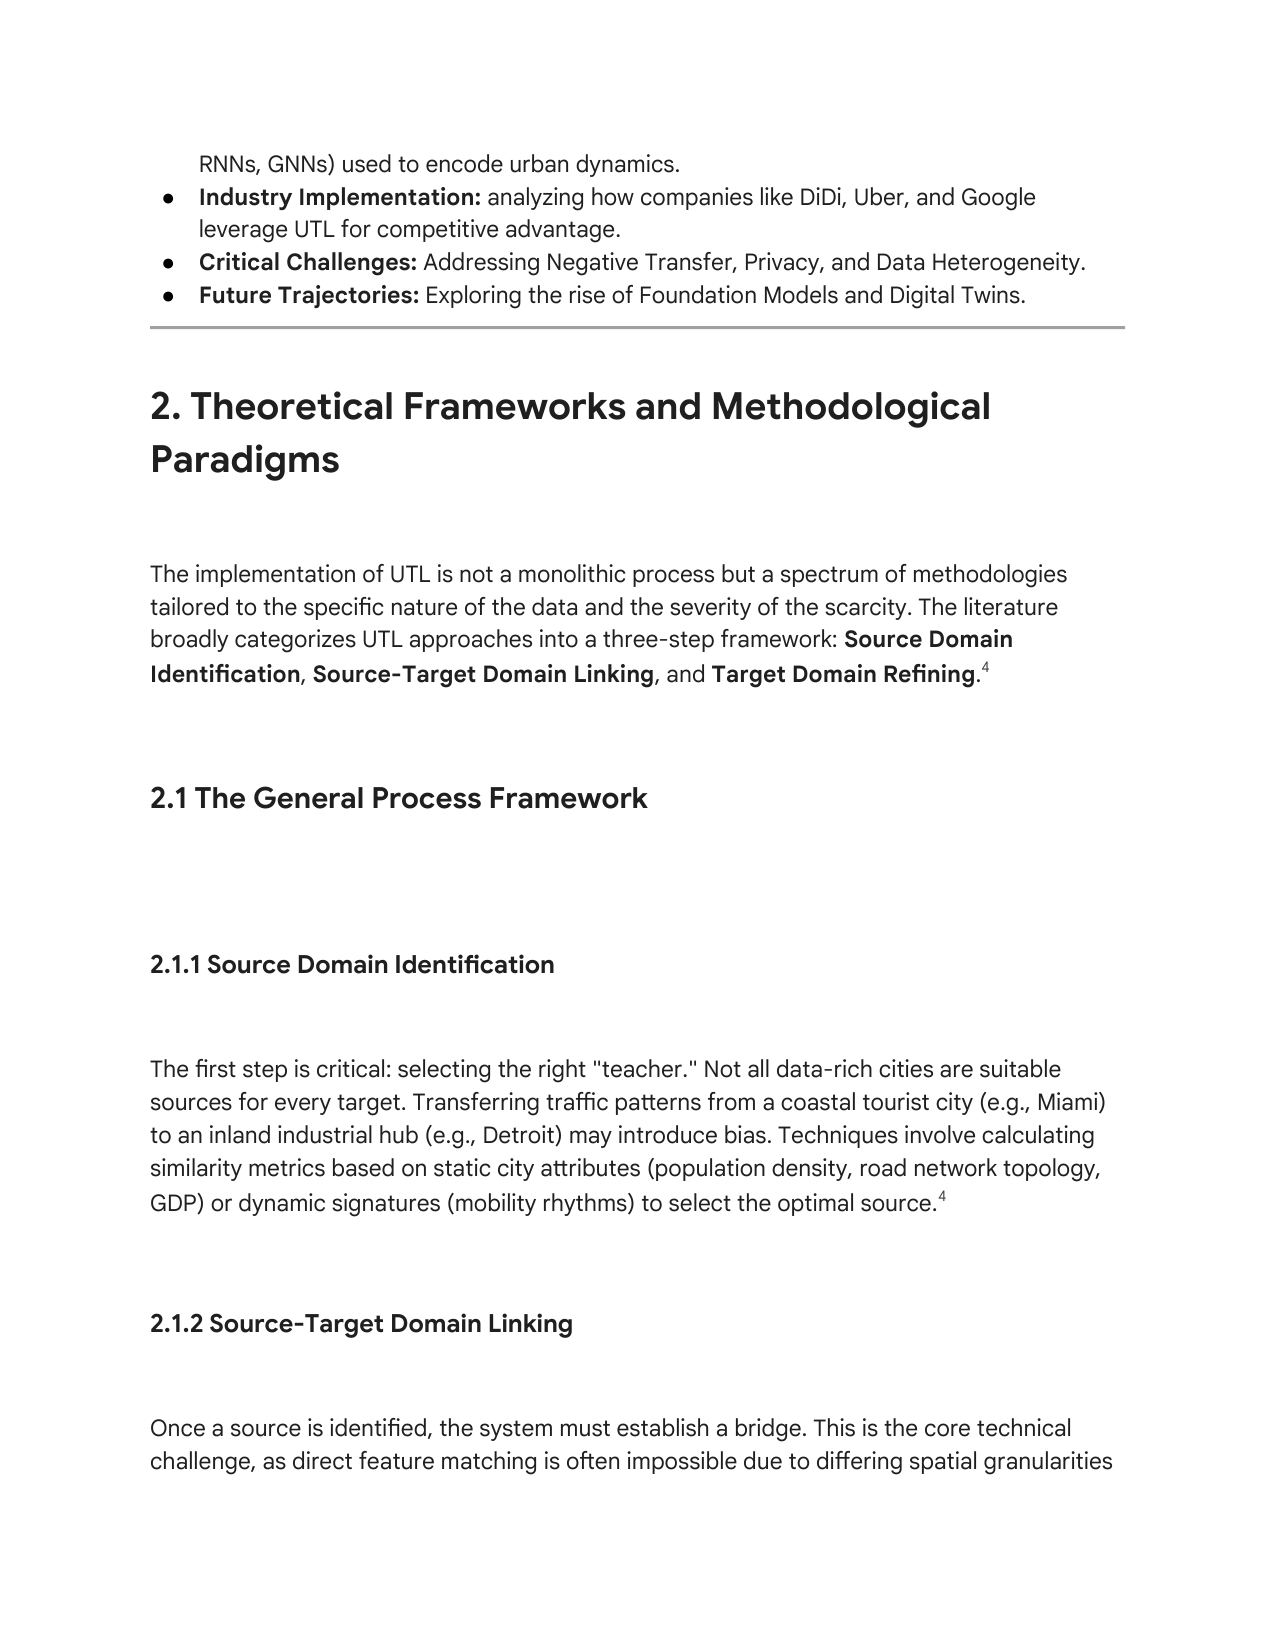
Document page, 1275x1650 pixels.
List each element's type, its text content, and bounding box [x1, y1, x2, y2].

list Critical Challenges: Addressing Negative Transfer, Privacy, and Data Heterogeneity. [161, 248, 1125, 277]
text The first step is critical: selecting the right "teacher." Not all data-rich cities are suitable sources for every target. Transferring traffic patterns from a coastal tourist city (e.g., Miami) to an inland industrial hub (e.g., Detroit) may introduce bias. Techniques involve calculating similarity metrics based on static city attributes (population density, road network topology, GDP) or dynamic signatures (mobility rhythms) to select the optimal source.4 [150, 1056, 1125, 1218]
list Future Trajectories: Exploring the rise of Foundation Models and Digital Twins. [161, 281, 1125, 309]
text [150, 1414, 1125, 1476]
subtitle 2. Theoretical Frameworks and Methodological Paradigms [150, 383, 1125, 483]
subtitle 2.1.2 Source-Target Domain Linking [150, 1308, 1125, 1340]
list Industry Implementation: analyzing how companies like DiDi, Uber, and Google leverage UTL for competitive advantage. [161, 183, 1125, 244]
subtitle 2.1.1 Source Domain Identification [150, 950, 1125, 981]
subtitle 2.1 The General Process Framework [150, 780, 1125, 817]
text The implementation of UTL is not a monolithic process but a spectrum of methodologies tailored to the specific nature of the data and the severity of the scarcity. The literature broadly categorizes UTL approaches into a three-step framework: Source Domain Identification, Source-Target Domain Linking, and Target Domain Refining.4 [150, 560, 1125, 690]
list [161, 150, 1125, 179]
